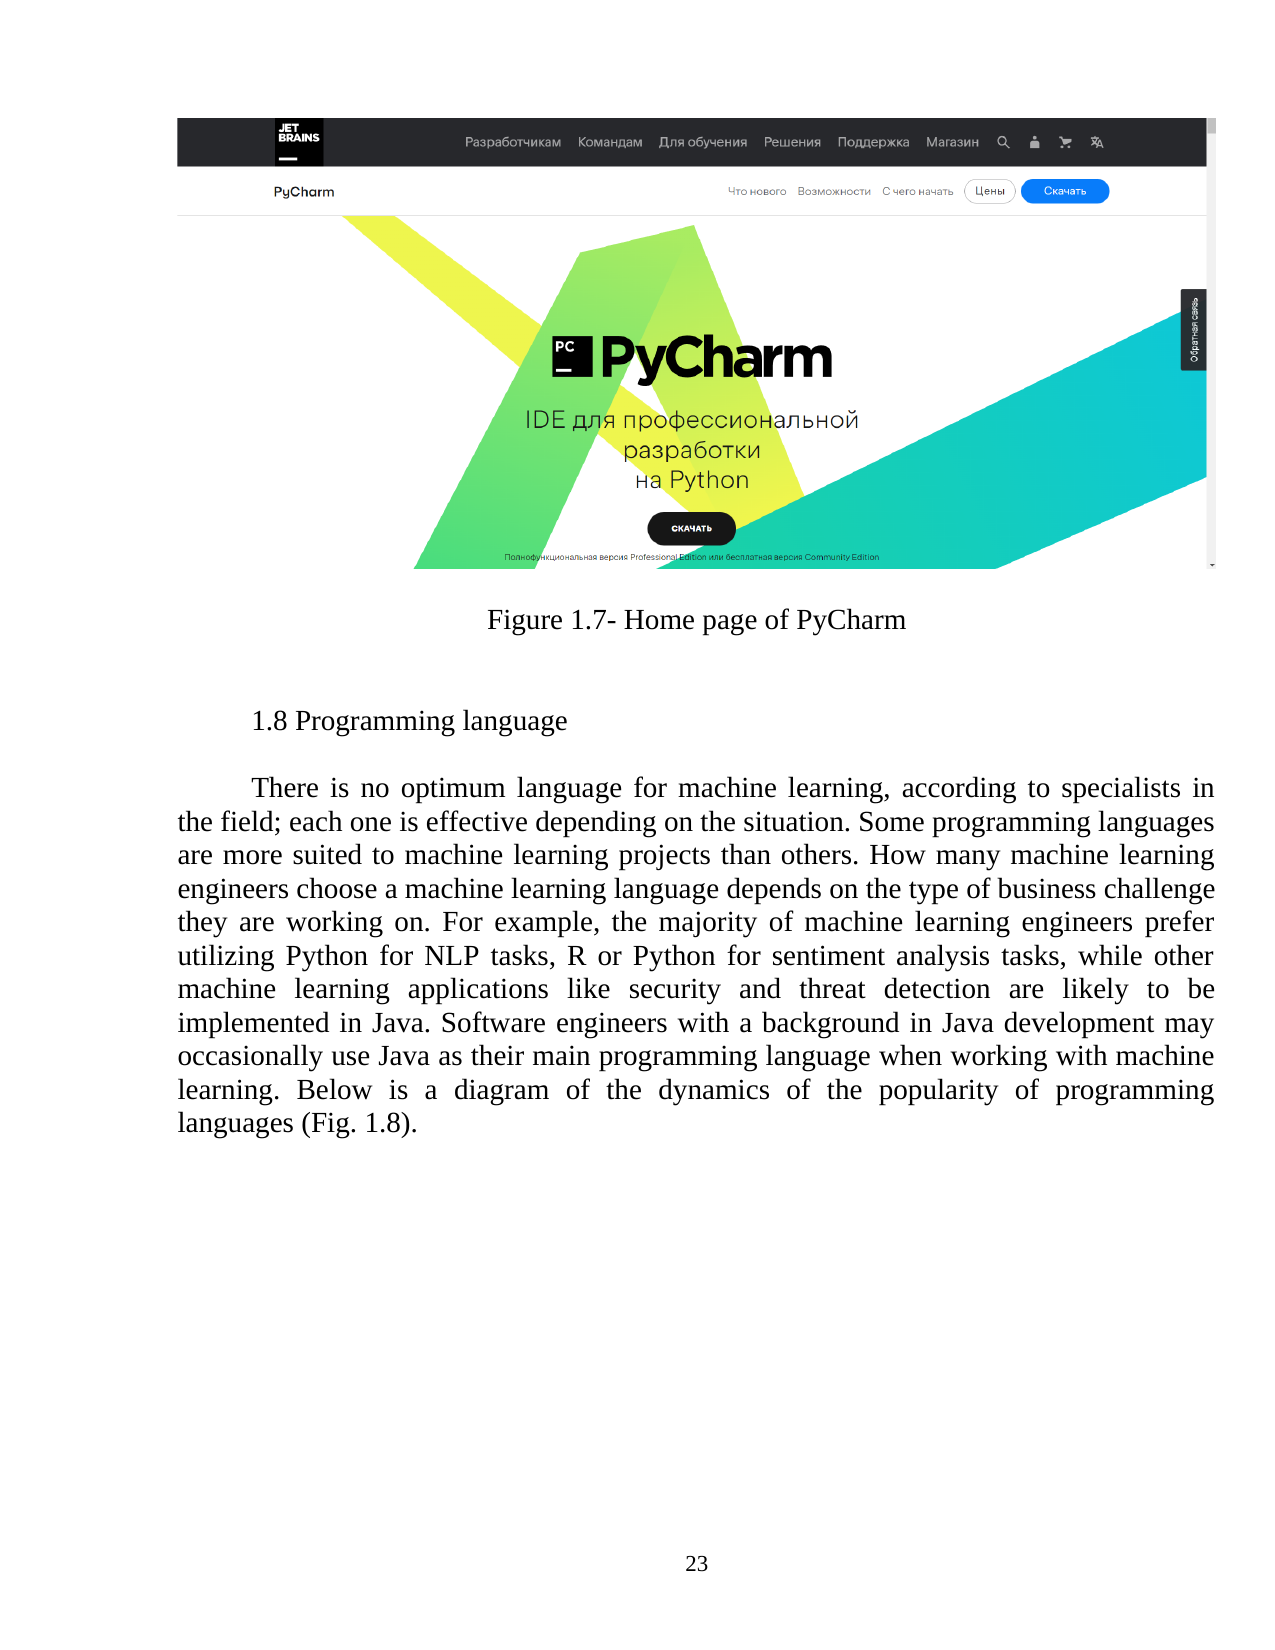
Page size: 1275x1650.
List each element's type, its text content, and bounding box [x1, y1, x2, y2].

text Figure 1.7- Home page of PyCharm [177, 602, 1216, 636]
text There is no optimum language for machine learning, according to specialists in the field; each one is effective depending on the situation. Some programming languages are more suited to machine learning projects than others. How many machine learning engineers choose a machine learning language depends on the type of business challenge they are working on. For example, the majority of machine learning engineers prefer utilizing Python for NLP tasks, R or Python for sentiment analysis tasks, while other machine learning applications like security and threat detection are likely to be implemented in Java. Software engineers with a background in Java development may occasionally use Java as their main programming language when working with machine learning. Below is a diagram of the dynamics of the popularity of programming languages (Fig. 1.8). [177, 770, 1216, 1139]
picture [177, 118, 1216, 569]
text 1.8 Programming language [177, 703, 1216, 737]
